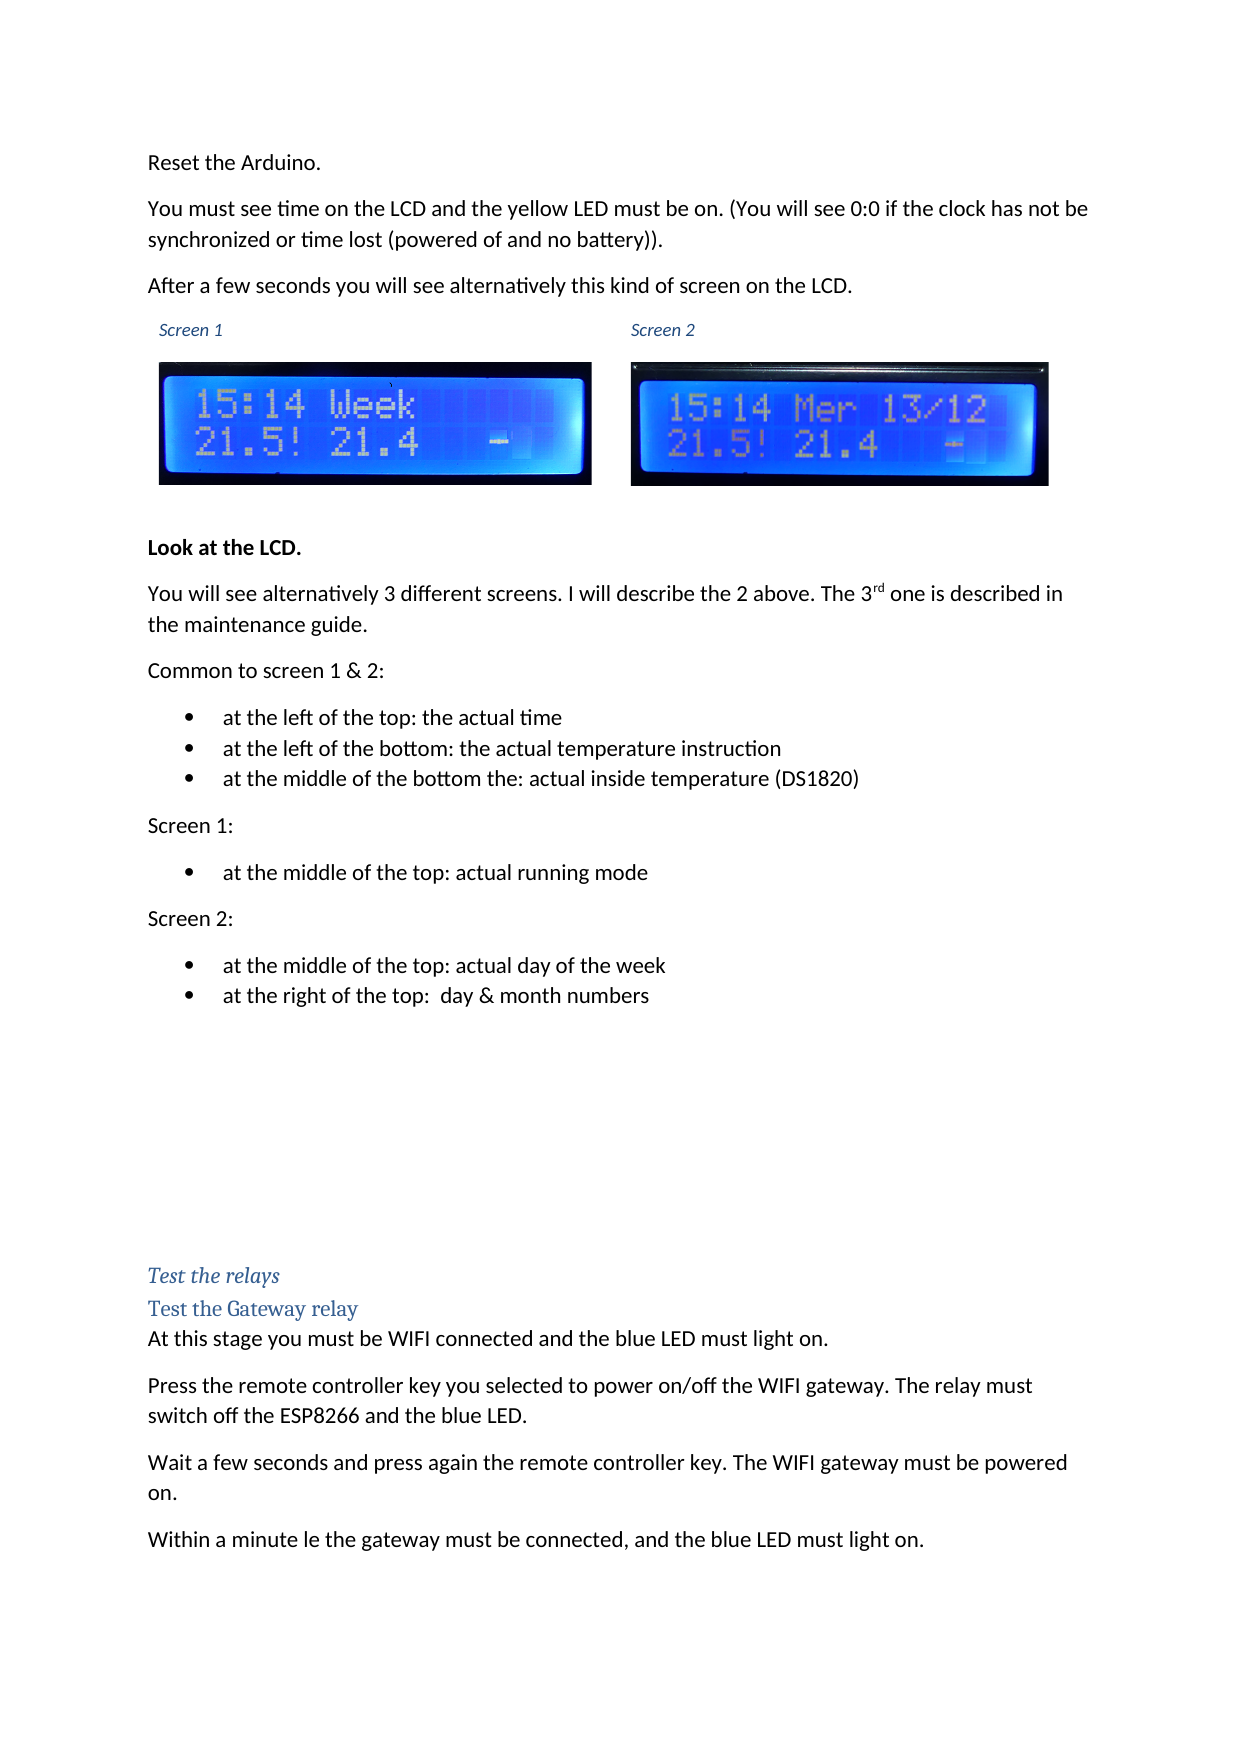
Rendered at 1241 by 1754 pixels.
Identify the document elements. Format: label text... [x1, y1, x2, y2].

text Press the remote controller key you selected to power on/off the WIFI gateway. The relay must switch off the ESP8266 and the blue LED. [148, 1371, 1093, 1429]
picture [158, 362, 592, 485]
text You must see time on the LCD and the yellow LED must be on. (You will see 0:0 if the clock has not be synchronized or time lost (powered of and no battery)). [148, 194, 1093, 253]
picture [630, 362, 1049, 486]
list at the right of the top: day & month numbers [185, 982, 1093, 1010]
table_header Screen 2 [620, 319, 1092, 486]
text Within a minute le the gateway must be connected, and the blue LED must light on. [148, 1525, 1093, 1553]
list at the middle of the bottom the: actual inside temperature (DS1820) [185, 764, 1093, 792]
text Look at the LCD. [148, 533, 1093, 561]
text You will see alternatively 3 different screens. I will describe the 2 above. The 3rd one is described in the maintenance guide. [148, 579, 1093, 638]
text Screen 1: [148, 811, 1093, 839]
text Reset the Arduino. [148, 148, 1093, 176]
subtitle Test the relays [148, 1263, 1093, 1289]
text After a few seconds you will see alternatively this kind of screen on the LCD. [148, 272, 1093, 299]
text Common to screen 1 & 2: [148, 657, 1093, 685]
subtitle Test the Gateway relay [148, 1296, 1093, 1322]
list at the middle of the top: actual running mode [185, 858, 1093, 886]
text At this stage you must be WIFI connected and the blue LED must light on. [148, 1324, 1093, 1352]
list at the left of the top: the actual time [185, 703, 1093, 732]
text Wait a few seconds and press again the remote controller key. The WIFI gateway must be powered on. [148, 1448, 1093, 1506]
table_header Screen 1 [148, 319, 619, 486]
list at the left of the bottom: the actual temperature instruction [185, 734, 1093, 762]
list at the middle of the top: actual day of the week [185, 951, 1093, 979]
text Screen 2: [148, 904, 1093, 933]
